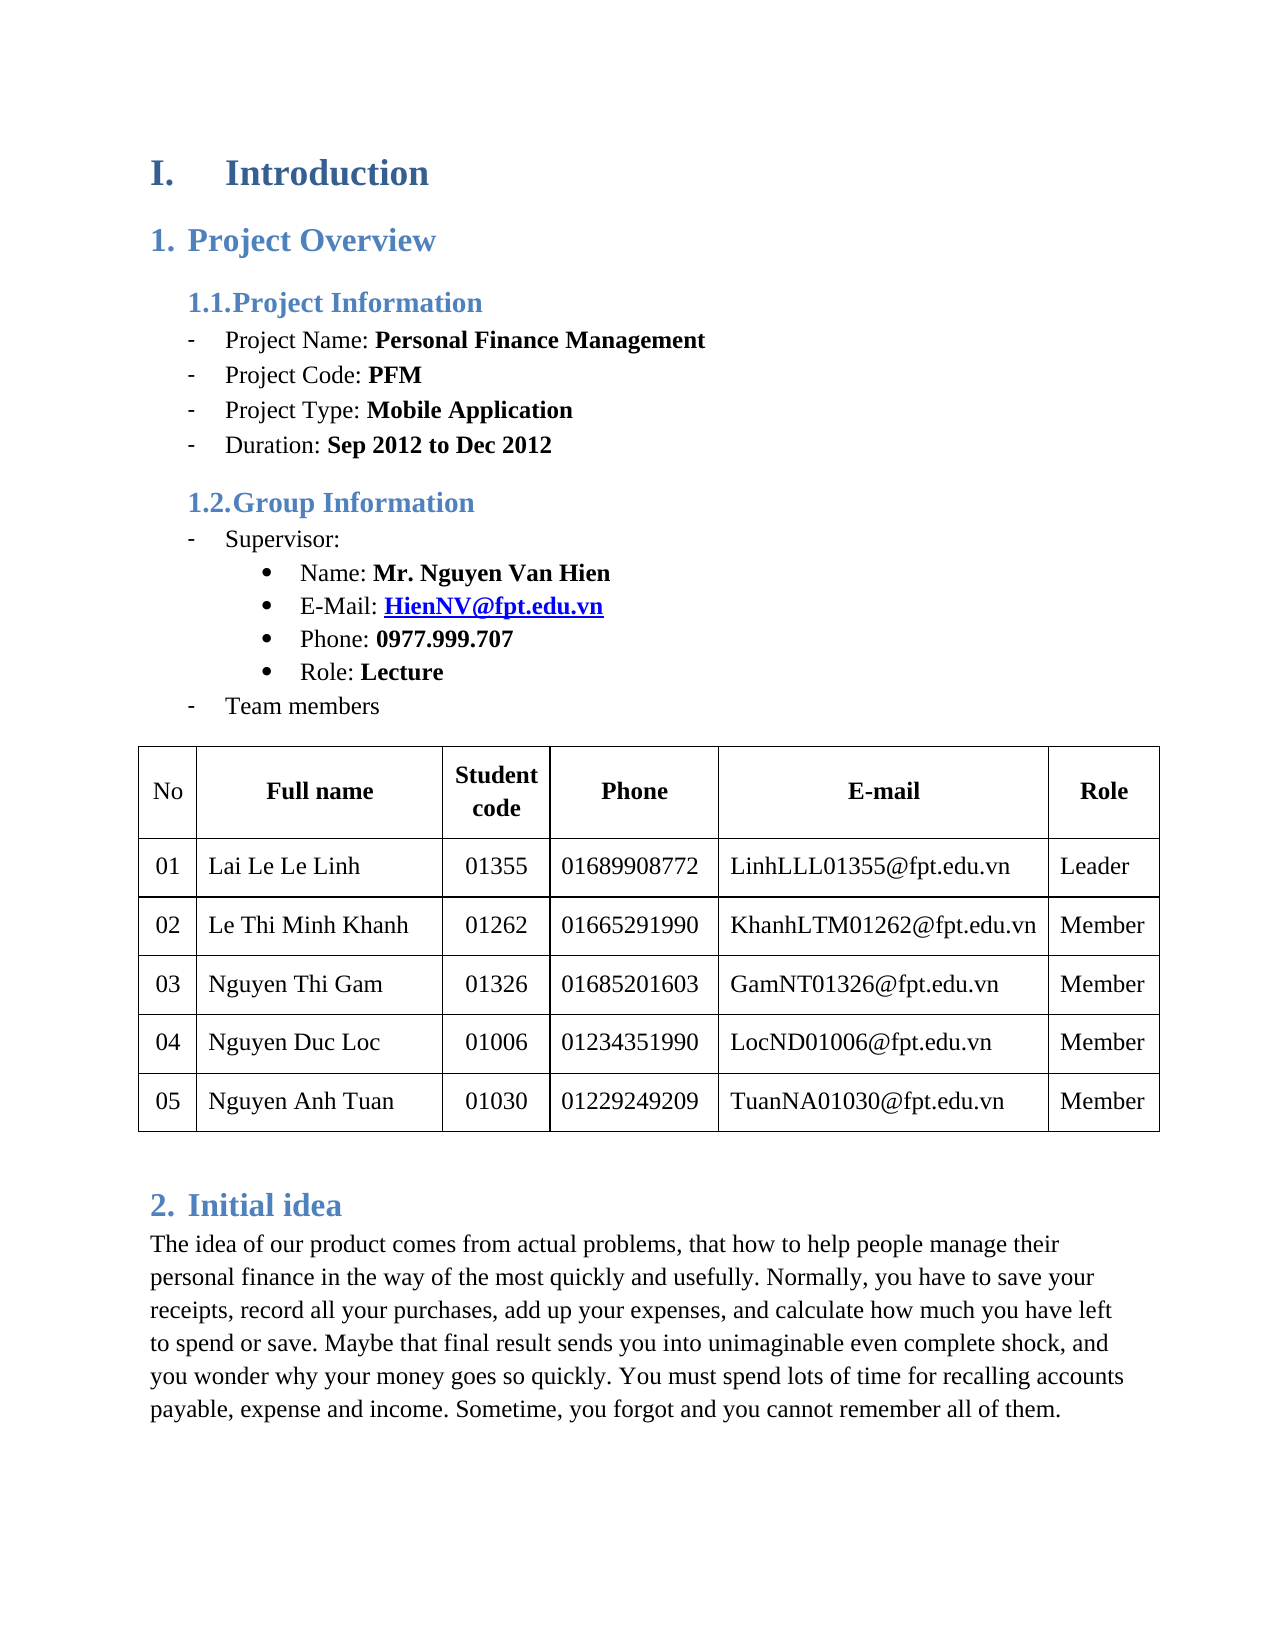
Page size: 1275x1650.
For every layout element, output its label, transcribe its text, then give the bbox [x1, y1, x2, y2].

table_cell 01665291990 [551, 898, 718, 955]
list Role: Lecture [262, 657, 1125, 686]
table_header Full name [197, 747, 442, 838]
table_cell 01355 [443, 839, 549, 896]
subtitle Project Overview [150, 220, 1125, 259]
table_header Student code [443, 747, 549, 838]
table_cell KhanhLTM01262@fpt.edu.vn [719, 898, 1048, 955]
list Supervisor: [187, 523, 1125, 554]
table_cell 01689908772 [551, 839, 718, 896]
table_cell Nguyen Thi Gam [197, 956, 442, 1014]
table_cell GamNT01326@fpt.edu.vn [719, 956, 1048, 1014]
table_cell 01229249209 [551, 1074, 718, 1131]
list Name: Mr. Nguyen Van Hien [262, 558, 1125, 587]
list Duration: Sep 2012 to Dec 2012 [187, 429, 1125, 459]
table_cell 03 [139, 956, 196, 1014]
table_cell 01 [139, 839, 196, 896]
table_cell Lai Le Le Linh [197, 839, 442, 896]
table_cell Le Thi Minh Khanh [197, 898, 442, 955]
table_cell LinhLLL01355@fpt.edu.vn [719, 839, 1048, 896]
table_cell Member [1049, 898, 1159, 955]
subtitle Project Information [187, 285, 1125, 319]
table_cell Member [1049, 956, 1159, 1014]
table_cell 01006 [443, 1015, 549, 1072]
table_cell 01030 [443, 1074, 549, 1131]
subtitle Introduction [150, 150, 1125, 193]
table_cell 01326 [443, 956, 549, 1014]
table_header Role [1049, 747, 1159, 838]
table_cell LocND01006@fpt.edu.vn [719, 1015, 1048, 1072]
table_cell 01685201603 [551, 956, 718, 1014]
table_cell Leader [1049, 839, 1159, 896]
table_cell Member [1049, 1074, 1159, 1131]
table_cell 01262 [443, 898, 549, 955]
list Phone: 0977.999.707 [262, 624, 1125, 653]
table_header E-mail [719, 747, 1048, 838]
list Team members [187, 690, 1125, 721]
list Project Type: Mobile Application [187, 394, 1125, 424]
list E-Mail: HienNV@fpt.edu.vn [262, 591, 1125, 620]
table_header Phone [551, 747, 718, 838]
table_cell 02 [139, 898, 196, 955]
table_cell 01234351990 [551, 1015, 718, 1072]
table_cell TuanNA01030@fpt.edu.vn [719, 1074, 1048, 1131]
table_cell 05 [139, 1074, 196, 1131]
table_cell 04 [139, 1015, 196, 1072]
table_cell Nguyen Anh Tuan [197, 1074, 442, 1131]
table_cell Nguyen Duc Loc [197, 1015, 442, 1072]
table_header No [139, 747, 196, 838]
table_cell Member [1049, 1015, 1159, 1072]
subtitle Initial idea [150, 1185, 1125, 1223]
text The idea of our product comes from actual problems, that how to help people manage their personal finance in the way of the most quickly and usefully. Normally, you have to save your receipts, record all your purchases, add up your expenses, and calculate how much you have left to spend or save. Maybe that final result sends you into unimaginable even complete shock, and you wonder why your money goes so quickly. You must spend lots of time for recalling accounts payable, expense and income. Sometime, you forgot and you cannot remember all of them. [150, 1229, 1125, 1423]
list Project Code: PFM [187, 359, 1125, 389]
list Project Name: Personal Finance Management [187, 324, 1125, 354]
subtitle Group Information [187, 485, 1125, 518]
